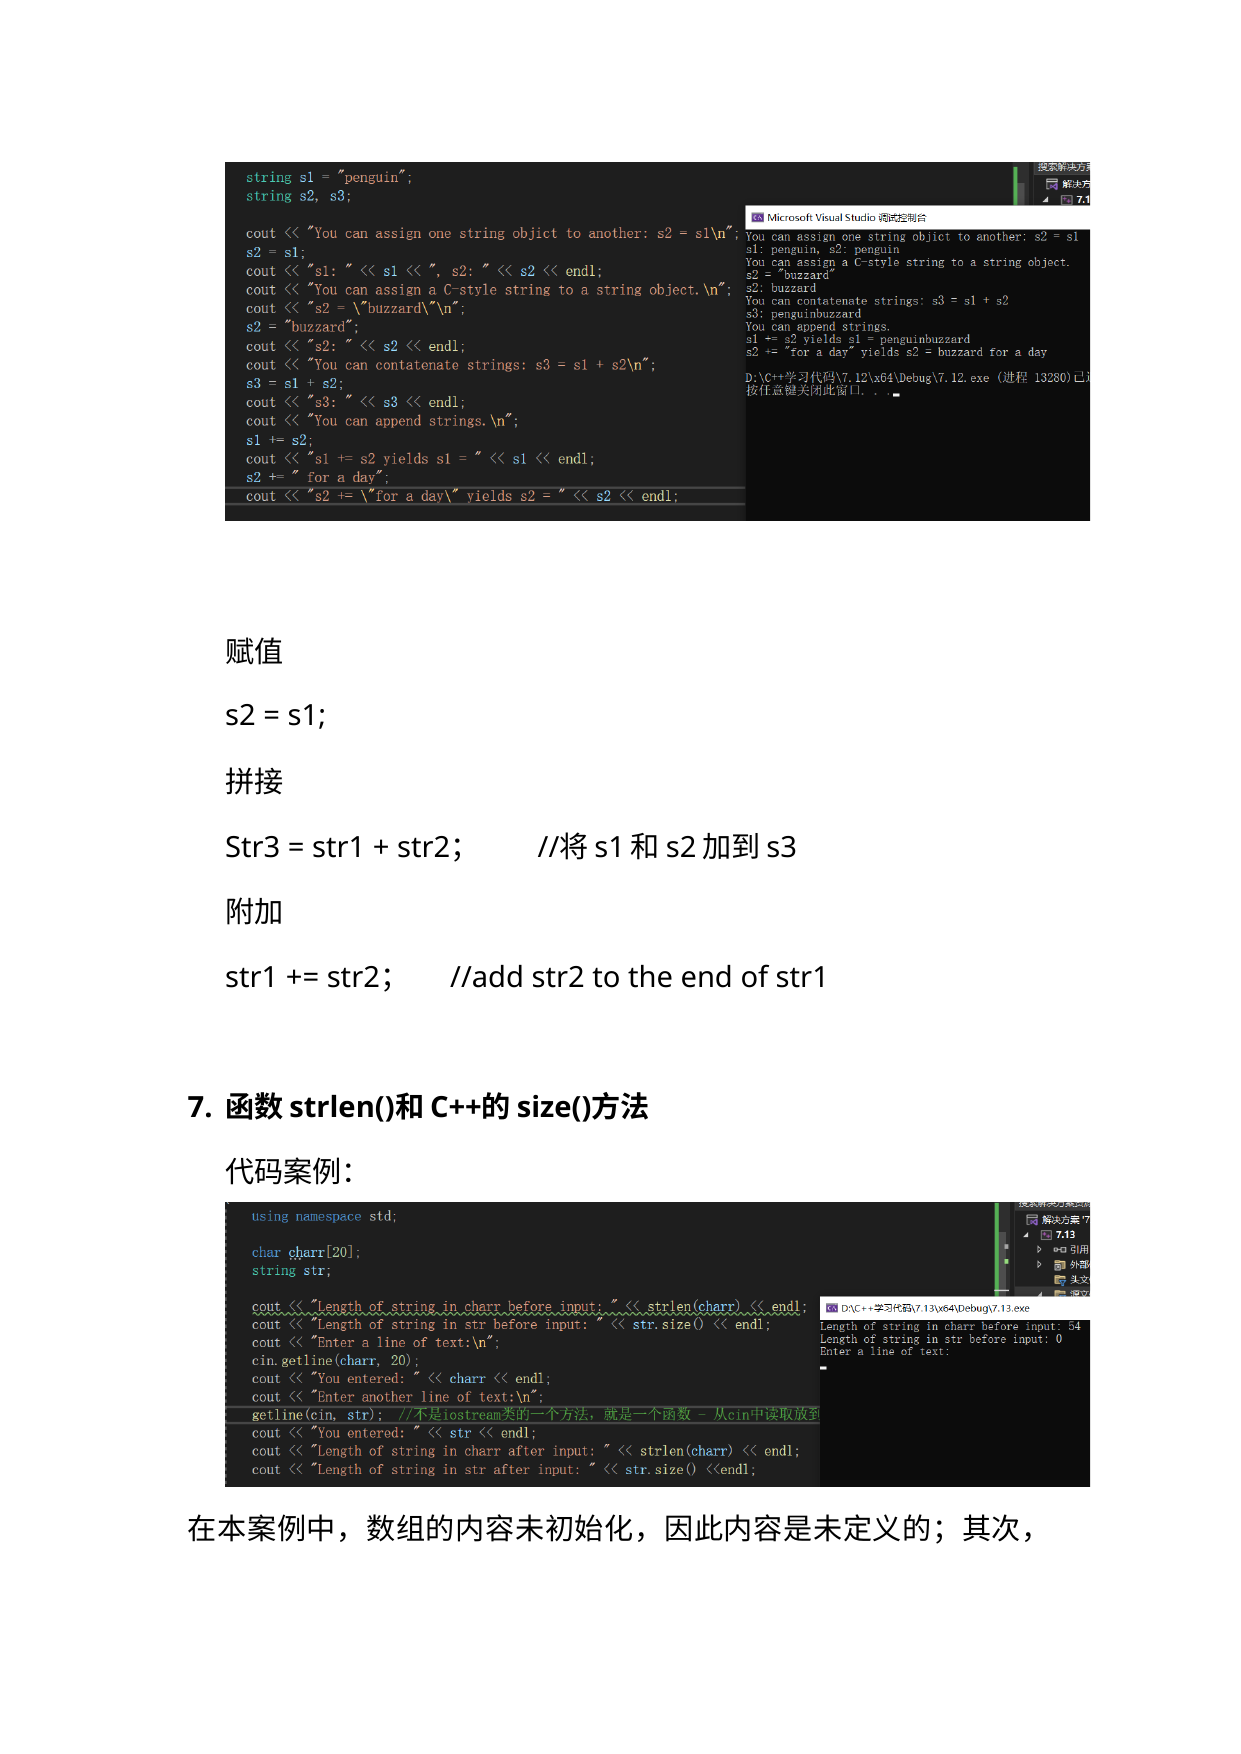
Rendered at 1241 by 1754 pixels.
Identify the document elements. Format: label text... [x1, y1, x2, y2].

list str1 += str2； //add str2 to the end of str1 [225, 942, 1053, 1007]
list 拼接 [225, 747, 1053, 812]
picture [225, 162, 1091, 521]
list 函数strlen()和C++的size()方法 [187, 1072, 1053, 1137]
picture [225, 1202, 1091, 1487]
list 赋值 [225, 617, 1053, 682]
list 附加 [225, 877, 1053, 942]
list 代码案例： [225, 1137, 1053, 1202]
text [187, 1494, 1053, 1559]
list Str3 = str1 + str2； //将s1和s2加到s3 [225, 812, 1053, 877]
list s2 = s1; [225, 682, 1053, 747]
